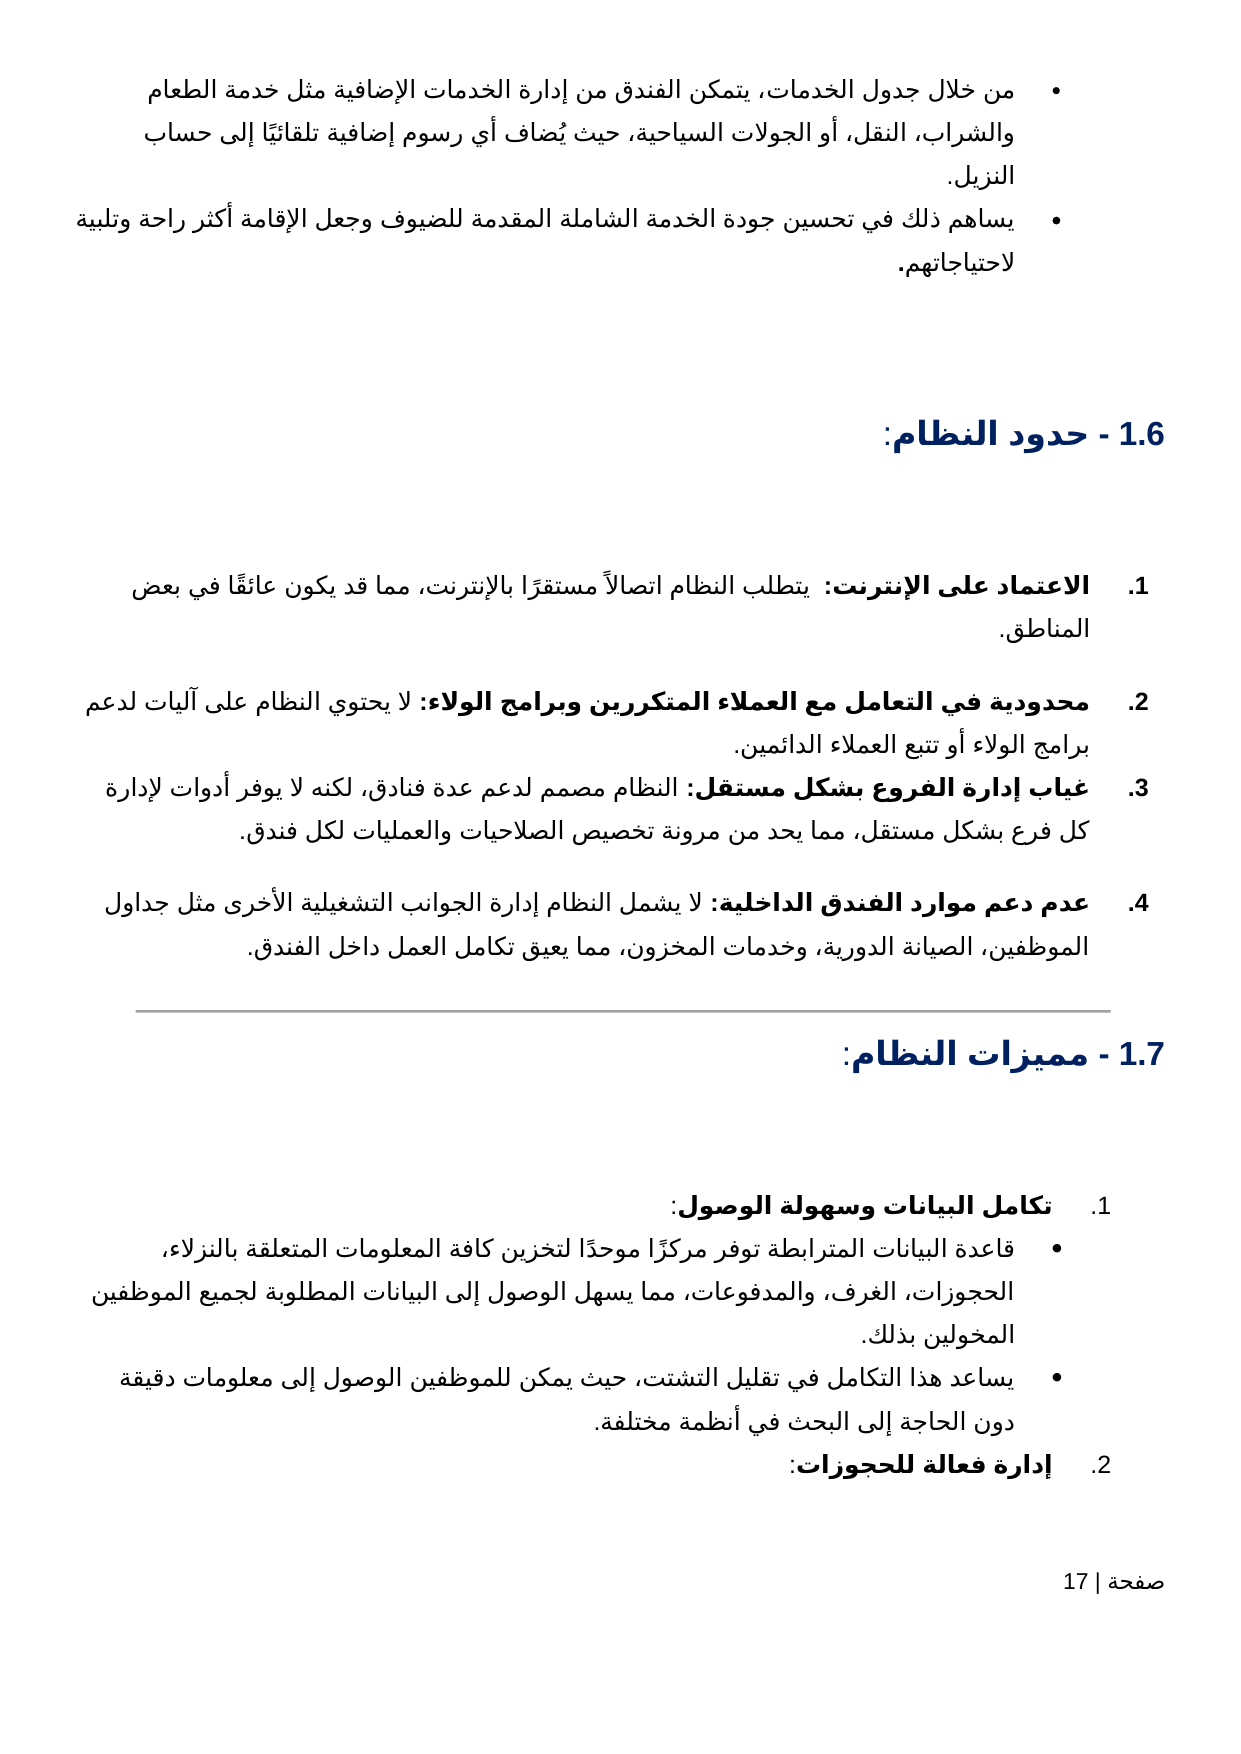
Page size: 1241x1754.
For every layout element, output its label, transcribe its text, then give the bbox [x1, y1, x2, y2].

list قاعدة البيانات المترابطة توفر مركزًا موحدًا لتخزين كافة المعلومات المتعلقة بالنزلاء، الحجوزات، الغرف، والمدفوعات، مما يسهل الوصول إلى البيانات المطلوبة لجميع الموظفين المخولين بذلك. [75, 1234, 1053, 1349]
text 1.6 - حدود النظام: [132, 414, 1165, 453]
text 1.7 - مميزات النظام: [132, 1034, 1165, 1072]
list تكامل البيانات وسهولة الوصول: [75, 1191, 1090, 1219]
list الاعتماد على الإنترنت: يتطلب النظام اتصالاً مستقرًا بالإنترنت، مما قد يكون عائقًا في بعض المناطق. [75, 571, 1128, 643]
list إدارة فعالة للحجوزات: [75, 1450, 1090, 1478]
list عدم دعم موارد الفندق الداخلية: لا يشمل النظام إدارة الجوانب التشغيلية الأخرى مثل جداول الموظفين، الصيانة الدورية، وخدمات المخزون، مما يعيق تكامل العمل داخل الفندق. [75, 888, 1128, 960]
list يساعد هذا التكامل في تقليل التشتت، حيث يمكن للموظفين الوصول إلى معلومات دقيقة دون الحاجة إلى البحث في أنظمة مختلفة. [75, 1363, 1053, 1435]
list غياب إدارة الفروع بشكل مستقل: النظام مصمم لدعم عدة فنادق، لكنه لا يوفر أدوات لإدارة كل فرع بشكل مستقل، مما يحد من مرونة تخصيص الصلاحيات والعمليات لكل فندق. [75, 773, 1128, 845]
list محدودية في التعامل مع العملاء المتكررين وبرامج الولاء: لا يحتوي النظام على آليات لدعم برامج الولاء أو تتبع العملاء الدائمين. [75, 687, 1128, 758]
list من خلال جدول الخدمات، يتمكن الفندق من إدارة الخدمات الإضافية مثل خدمة الطعام والشراب، النقل، أو الجولات السياحية، حيث يُضاف أي رسوم إضافية تلقائيًا إلى حساب النزيل. [75, 75, 1053, 190]
list يساهم ذلك في تحسين جودة الخدمة الشاملة المقدمة للضيوف وجعل الإقامة أكثر راحة وتلبية لاحتياجاتهم. [75, 204, 1053, 276]
